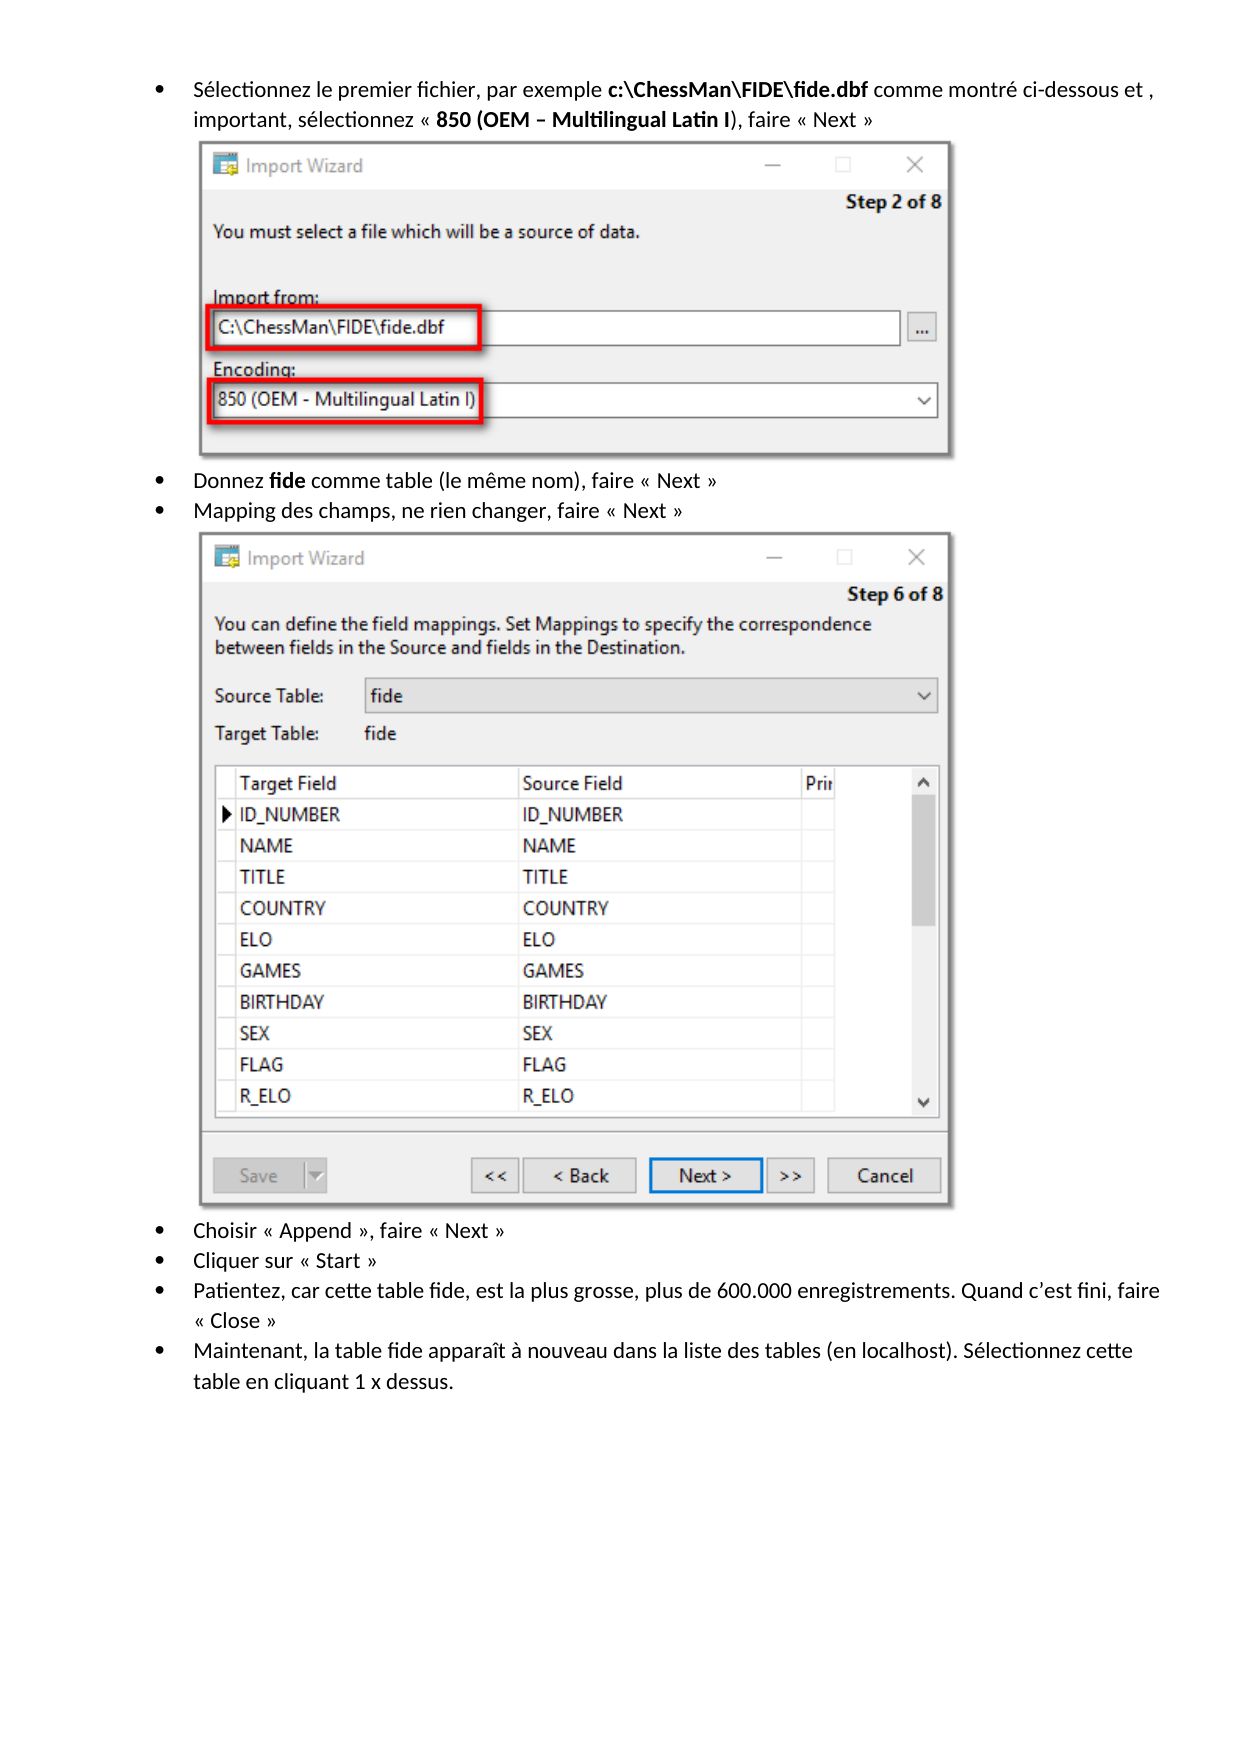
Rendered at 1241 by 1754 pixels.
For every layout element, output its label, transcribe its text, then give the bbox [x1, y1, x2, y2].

list Patientez, car cette table fide, est la plus grosse, plus de 600.000 enregistrements. Quand c’est fini, faire « Close » [156, 1276, 1165, 1334]
list Choisir « Append », faire « Next » [156, 1216, 1165, 1244]
picture [193, 135, 959, 464]
list Maintenant, la table fide apparaît à nouveau dans la liste des tables (en localhost). Sélectionnez cette table en cliquant 1 x dessus. [156, 1337, 1165, 1395]
list Cliquer sur « Start » [156, 1246, 1165, 1274]
list Donnez fide comme table (le même nom), faire « Next » [156, 466, 1165, 494]
picture [193, 526, 959, 1214]
